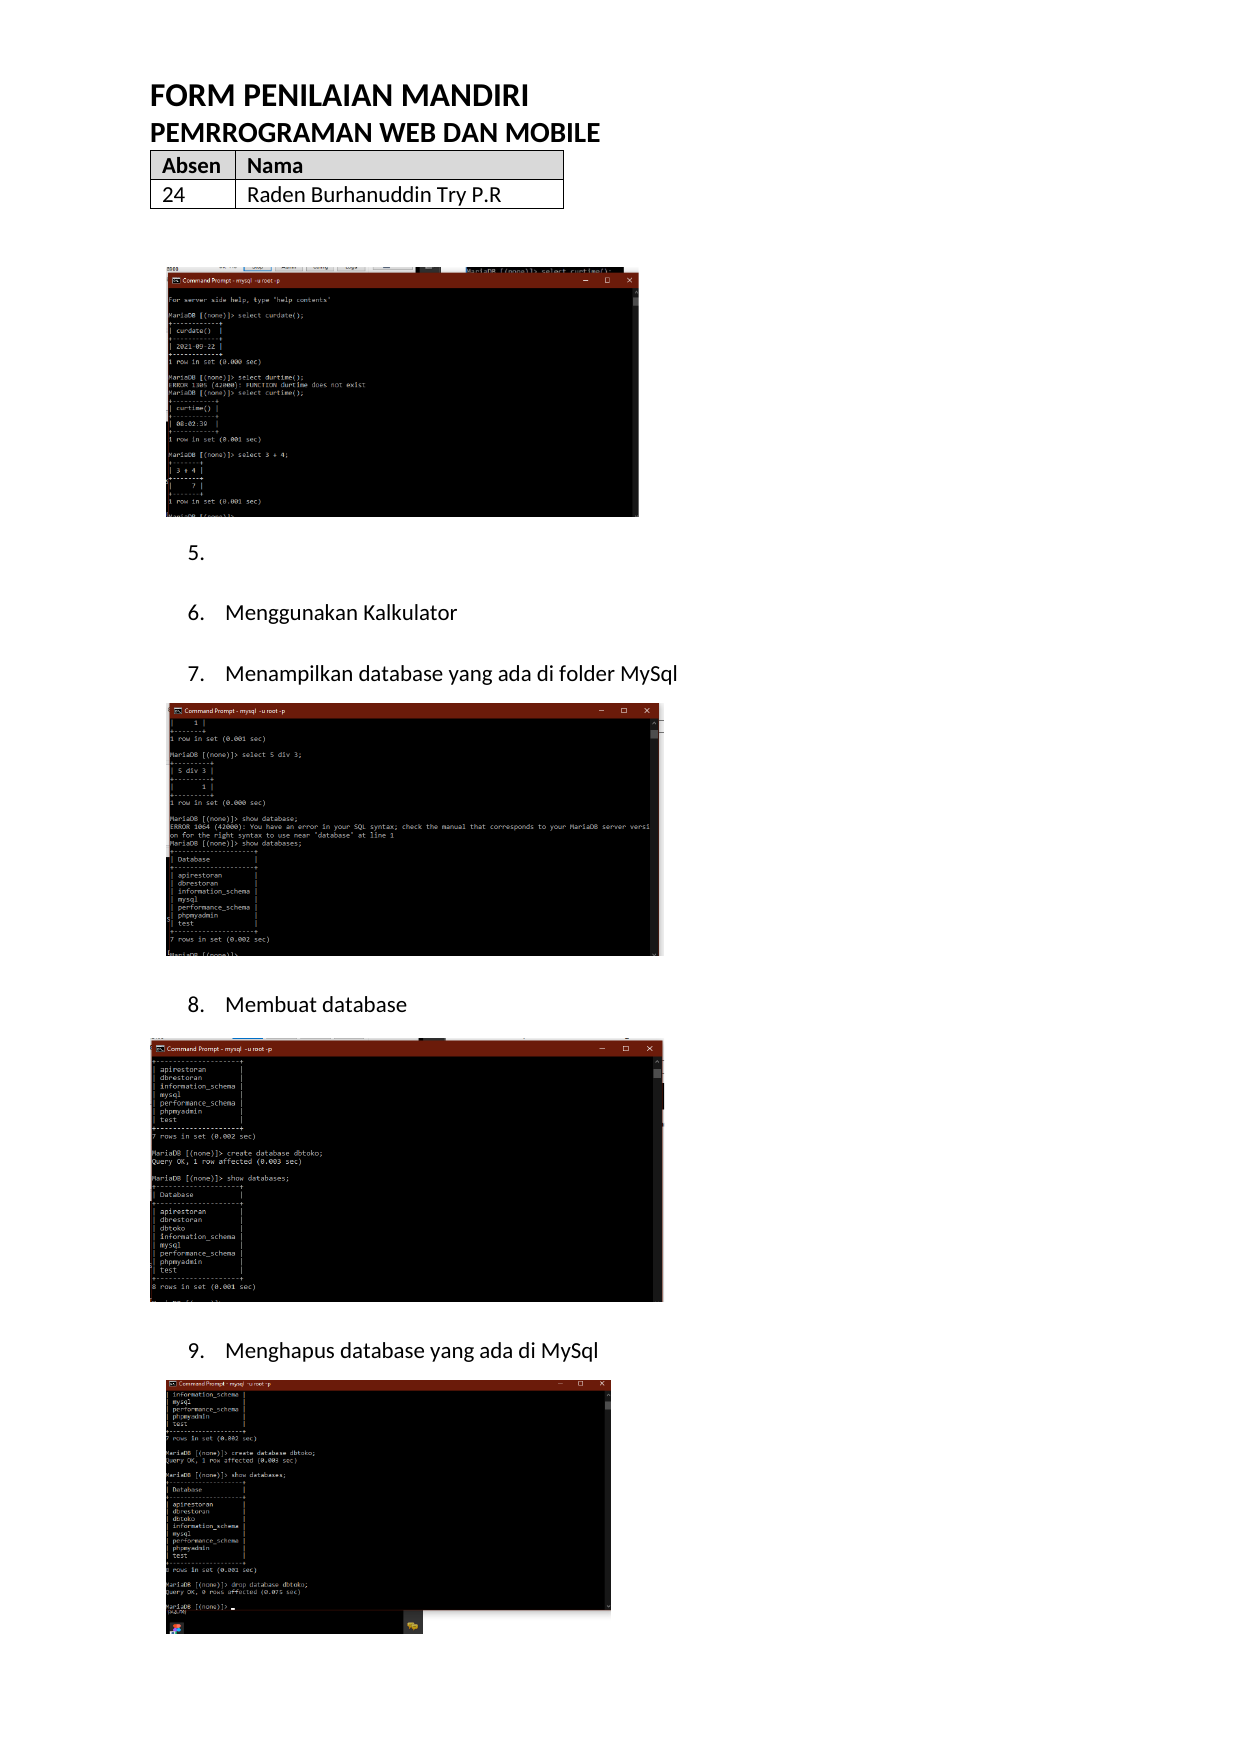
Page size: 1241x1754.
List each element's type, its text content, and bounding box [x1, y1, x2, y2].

picture [150, 1038, 665, 1302]
picture [166, 1380, 611, 1634]
list Membuat database [187, 990, 1090, 1018]
picture [166, 267, 639, 517]
list Menggunakan Kalkulator [187, 598, 1090, 626]
picture [166, 703, 664, 956]
list Menampilkan database yang ada di folder MySql [187, 659, 1090, 687]
list Menghapus database yang ada di MySql [187, 1336, 1090, 1364]
